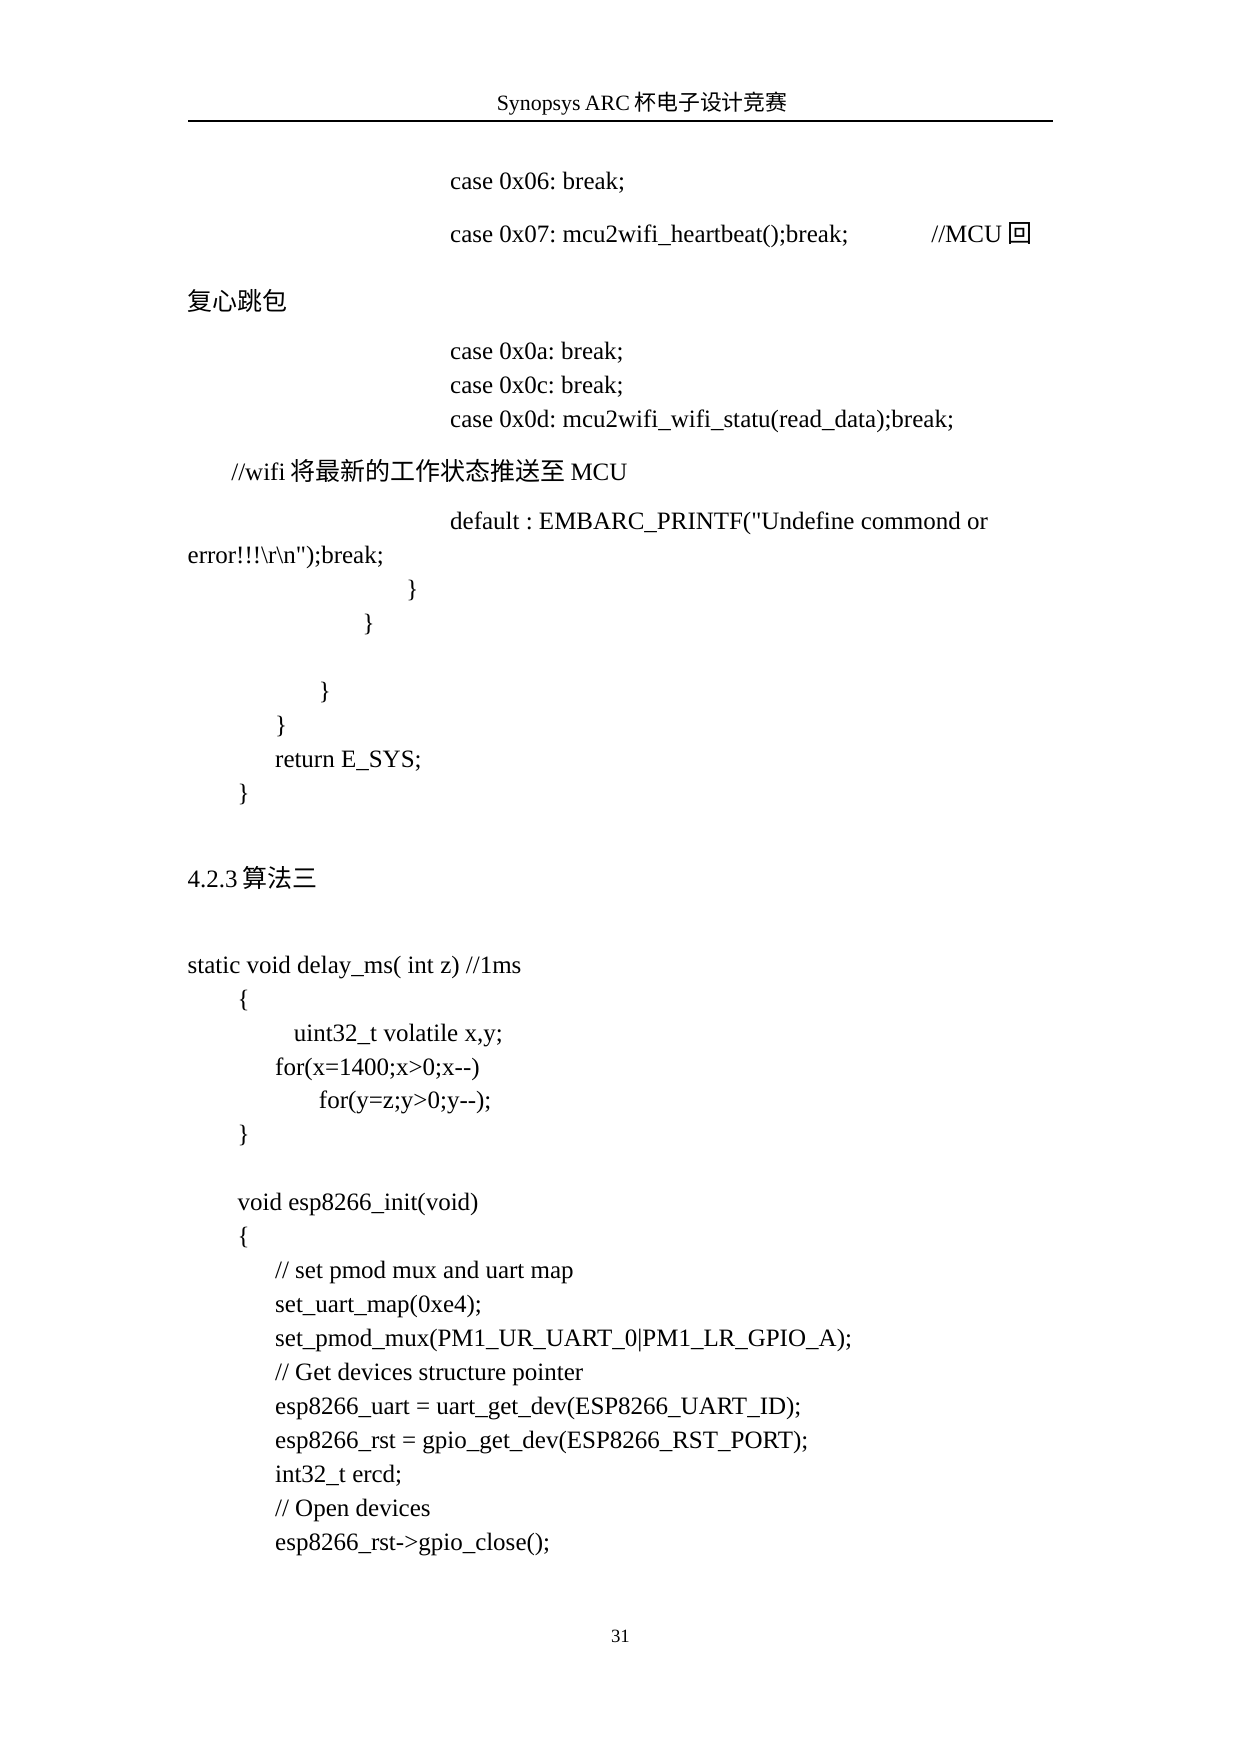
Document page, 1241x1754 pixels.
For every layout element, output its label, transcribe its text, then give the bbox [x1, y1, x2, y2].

text uint32_t volatile x,y; [187, 1015, 1053, 1049]
text case 0x0c: break; [187, 368, 1053, 402]
text case 0x0d: mcu2wifi_wifi_statu(read_data);break; //wifi将最新的工作状态推送至MCU [187, 402, 1053, 503]
text esp8266_uart = uart_get_dev(ESP8266_UART_ID); [187, 1389, 1053, 1423]
text { [187, 981, 1053, 1015]
text } [187, 605, 1053, 639]
text // Get devices structure pointer [187, 1355, 1053, 1389]
text } [187, 707, 1053, 741]
text set_uart_map(0xe4); [187, 1287, 1053, 1321]
text for(x=1400;x>0;x--) [187, 1049, 1053, 1083]
text return E_SYS; [187, 741, 1053, 775]
text case 0x06: break; [187, 164, 1053, 198]
text case 0x0a: break; [187, 334, 1053, 368]
text default : EMBARC_PRINTF("Undefine commond or error!!!\r\n");break; [187, 503, 1053, 571]
text case 0x07: mcu2wifi_heartbeat();break; //MCU回复心跳包 [187, 198, 1053, 334]
text int32_t ercd; [187, 1457, 1053, 1491]
text // Open devices [187, 1491, 1053, 1524]
text } [187, 775, 1053, 809]
text static void delay_ms( int z) //1ms [187, 947, 1053, 981]
text void esp8266_init(void) [187, 1185, 1053, 1219]
text } [187, 673, 1053, 707]
subtitle 4.2.3算法三 [187, 843, 1053, 911]
text } [187, 1117, 1053, 1151]
text } [187, 571, 1053, 605]
text esp8266_rst->gpio_close(); [187, 1524, 1053, 1558]
text set_pmod_mux(PM1_UR_UART_0|PM1_LR_GPIO_A); [187, 1321, 1053, 1355]
text esp8266_rst = gpio_get_dev(ESP8266_RST_PORT); [187, 1423, 1053, 1457]
text for(y=z;y>0;y--); [187, 1083, 1053, 1117]
text { [187, 1219, 1053, 1253]
text // set pmod mux and uart map [187, 1253, 1053, 1287]
